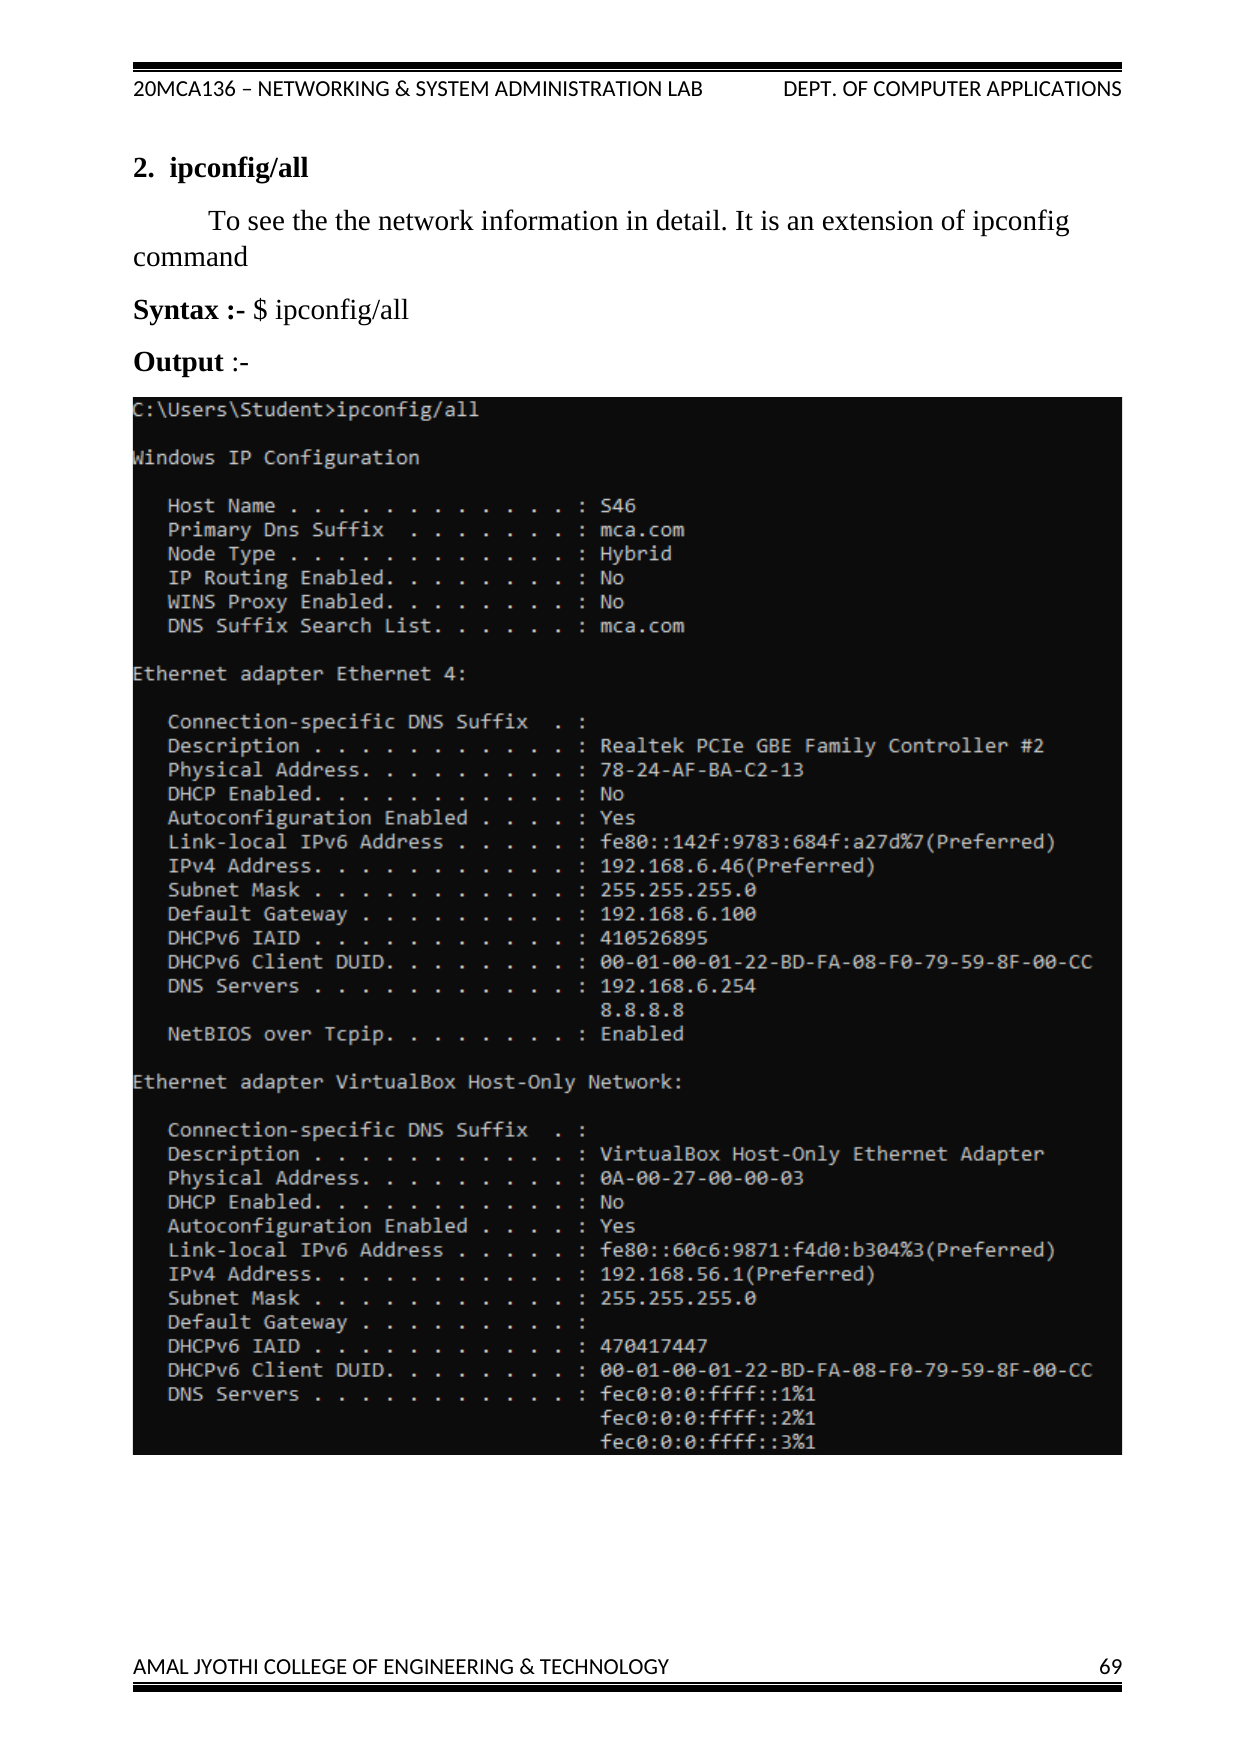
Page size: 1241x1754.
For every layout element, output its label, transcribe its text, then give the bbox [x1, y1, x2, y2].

text To see the the network information in detail. It is an extension of ipconfig command [133, 203, 1122, 272]
picture [132, 397, 1123, 1455]
text Syntax :- $ ipconfig/all [133, 292, 1122, 325]
text Output :- [133, 344, 1122, 378]
text 2. ipconfig/all [133, 150, 1122, 183]
